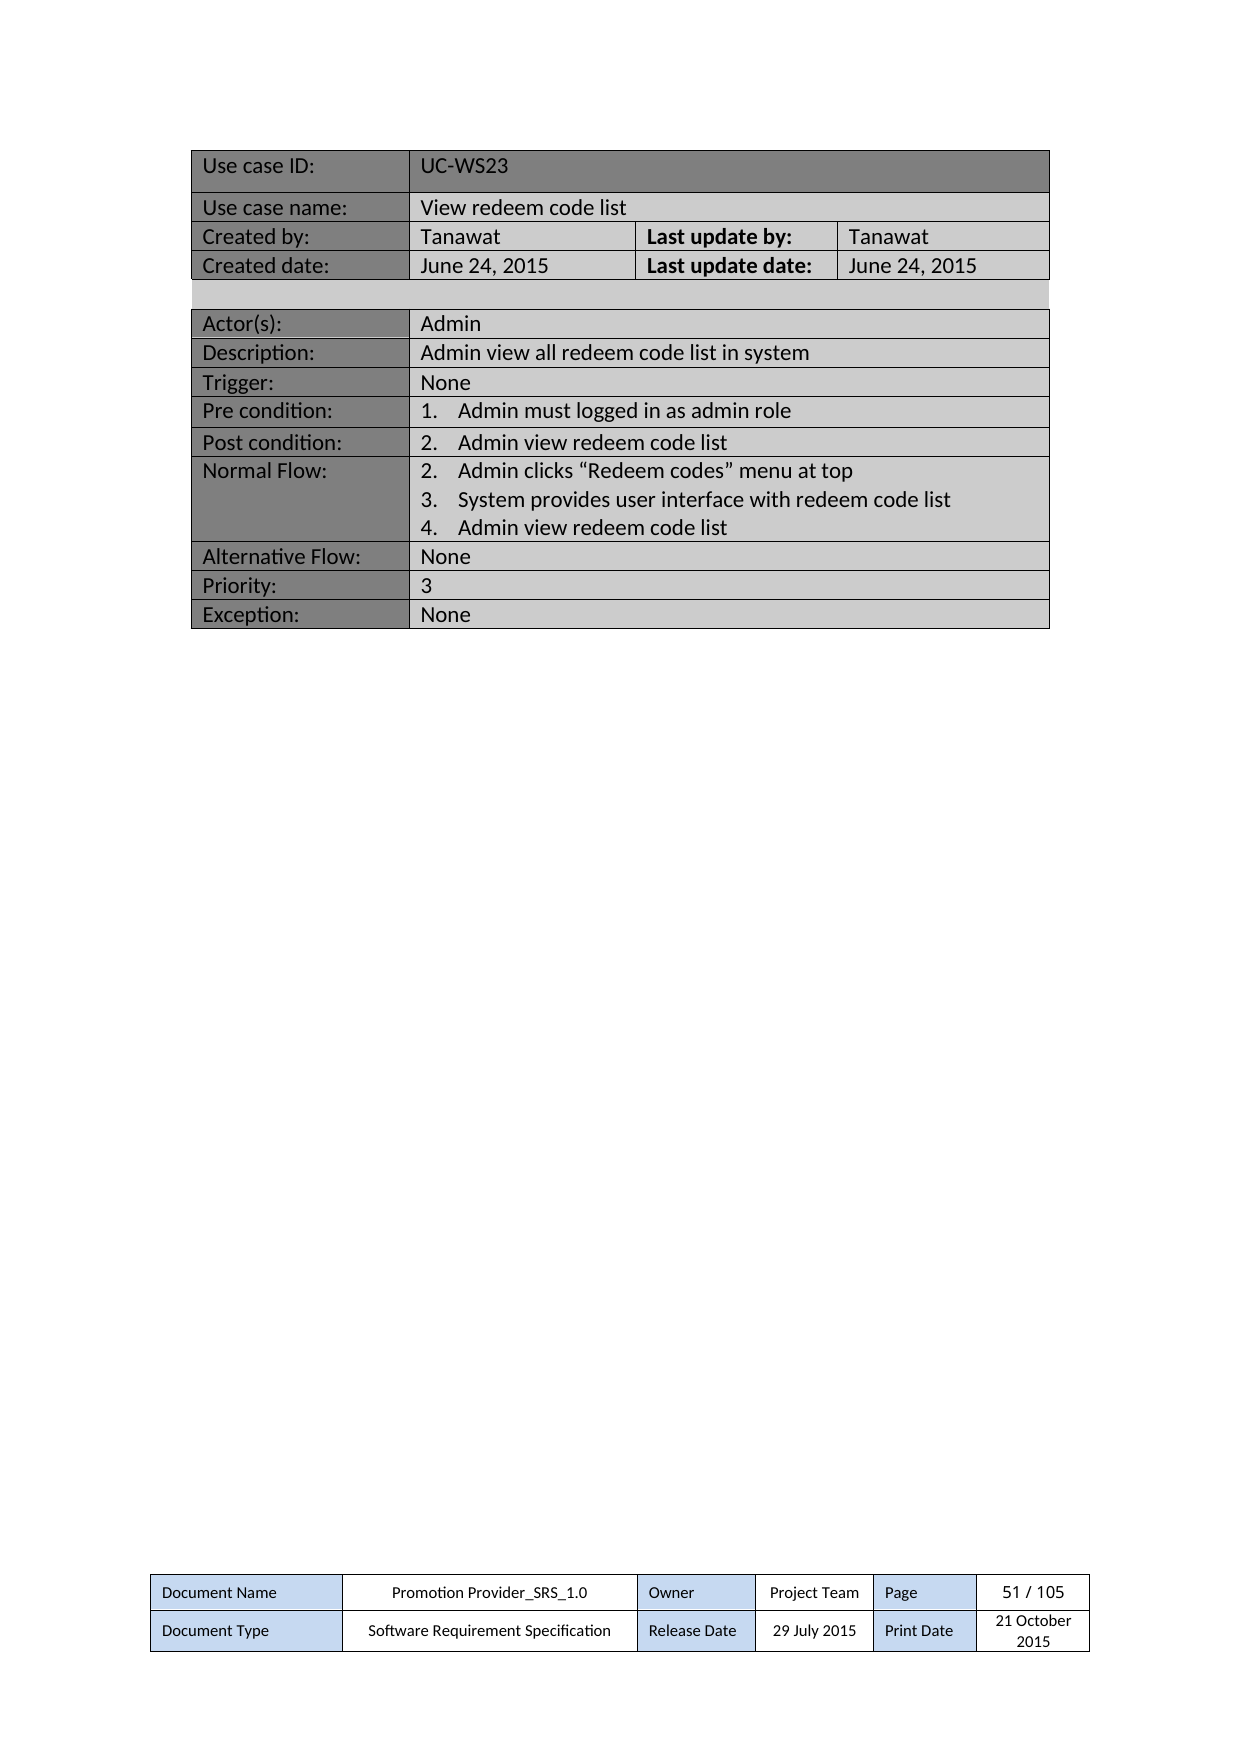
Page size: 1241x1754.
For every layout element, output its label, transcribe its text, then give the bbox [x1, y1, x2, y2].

table_cell None [410, 368, 1049, 396]
table_cell Admin clicks “Redeem codes” menu at top System provides user interface with redeem code list Admin view redeem code list [410, 457, 1049, 541]
table_cell June 24, 2015 [410, 251, 635, 279]
table_cell Last update by: [636, 222, 837, 250]
table_cell None [410, 600, 1049, 628]
table_cell Admin view all redeem code list in system [410, 339, 1049, 367]
table_cell Pre condition: [192, 397, 409, 427]
table_cell 3 [410, 571, 1049, 599]
table_cell Created date: [192, 251, 409, 279]
table_cell Tanawat [838, 222, 1049, 250]
table_cell Admin must logged in as admin role [410, 397, 1049, 427]
table_cell Use case name: [192, 193, 409, 221]
table_cell View redeem code list [410, 193, 1049, 221]
table_header Use case ID: [192, 151, 409, 192]
table_cell Admin view redeem code list [410, 428, 1049, 456]
table_cell Admin [410, 310, 1049, 337]
table_cell Actor(s): [192, 310, 409, 337]
table_cell Last update date: [636, 251, 837, 279]
table_cell June 24, 2015 [838, 251, 1049, 279]
table_cell [409, 280, 1049, 308]
table_cell Exception: [192, 600, 409, 628]
table_header UC-WS23 [410, 151, 1049, 192]
table_cell Tanawat [410, 222, 635, 250]
table_cell Priority: [192, 571, 409, 599]
table_cell None [410, 542, 1049, 570]
table_cell Trigger: [192, 368, 409, 396]
table_cell Created by: [192, 222, 409, 250]
table_cell [192, 280, 409, 308]
table_cell Description: [192, 339, 409, 367]
table_cell Post condition: [192, 428, 409, 456]
table_cell Normal Flow: [192, 457, 409, 541]
table_cell Alternative Flow: [192, 542, 409, 570]
